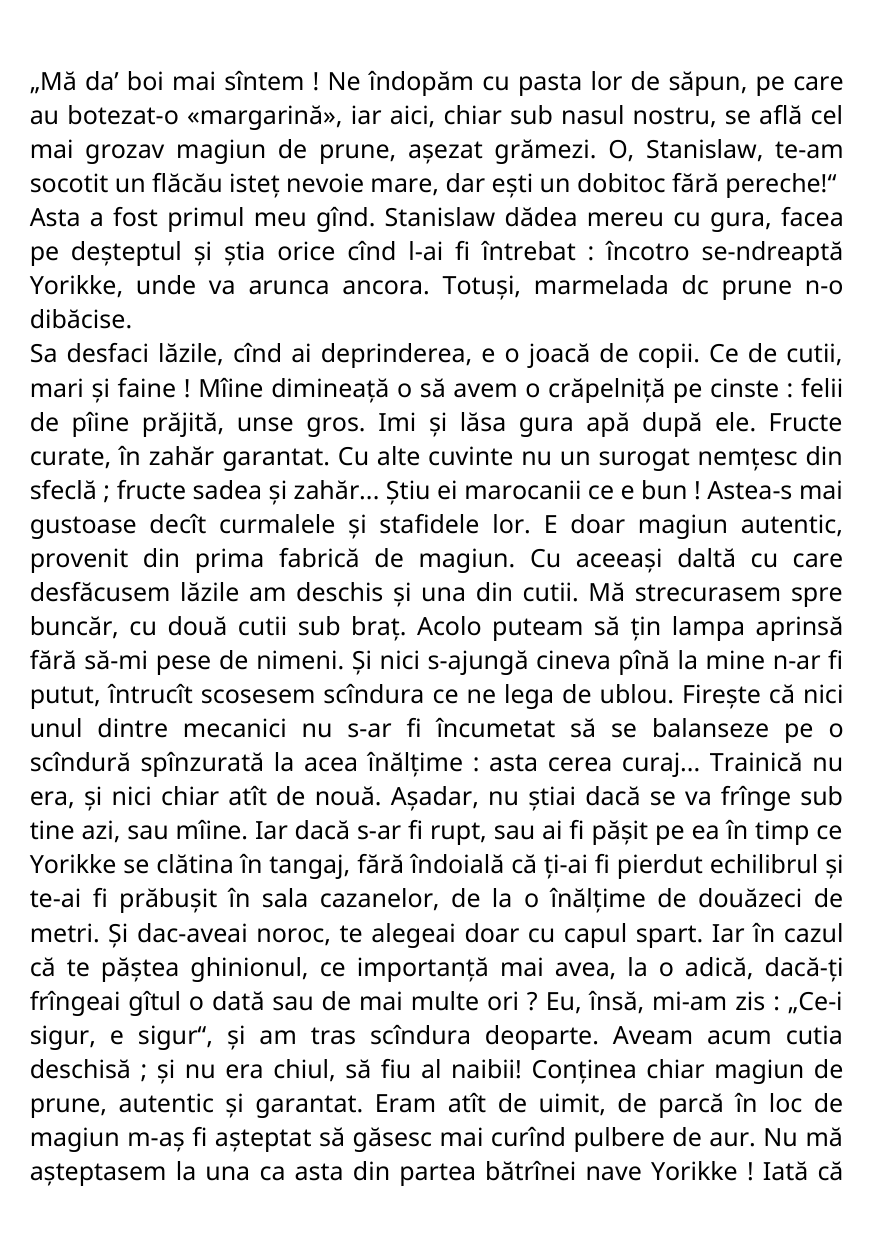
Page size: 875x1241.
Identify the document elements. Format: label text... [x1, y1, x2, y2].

text „Mă da’ boi mai sîntem ! Ne îndopăm cu pasta lor de săpun, pe care au botezat-o «margarină», iar aici, chiar sub nasul nostru, se află cel mai grozav magiun de prune, aşezat grămezi. O, Stanislaw, te-am socotit un flăcău isteţ nevoie mare, dar eşti un dobitoc fără pereche!“ [29, 64, 844, 200]
text Asta a fost primul meu gînd. Stanislaw dădea mereu cu gura, facea pe deşteptul şi ştia orice cînd l-ai fi întrebat : încotro se-ndreaptă Yorikke, unde va arunca ancora. Totuşi, marmelada dc prune n-o dibăcise. [29, 200, 844, 336]
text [29, 336, 844, 1188]
